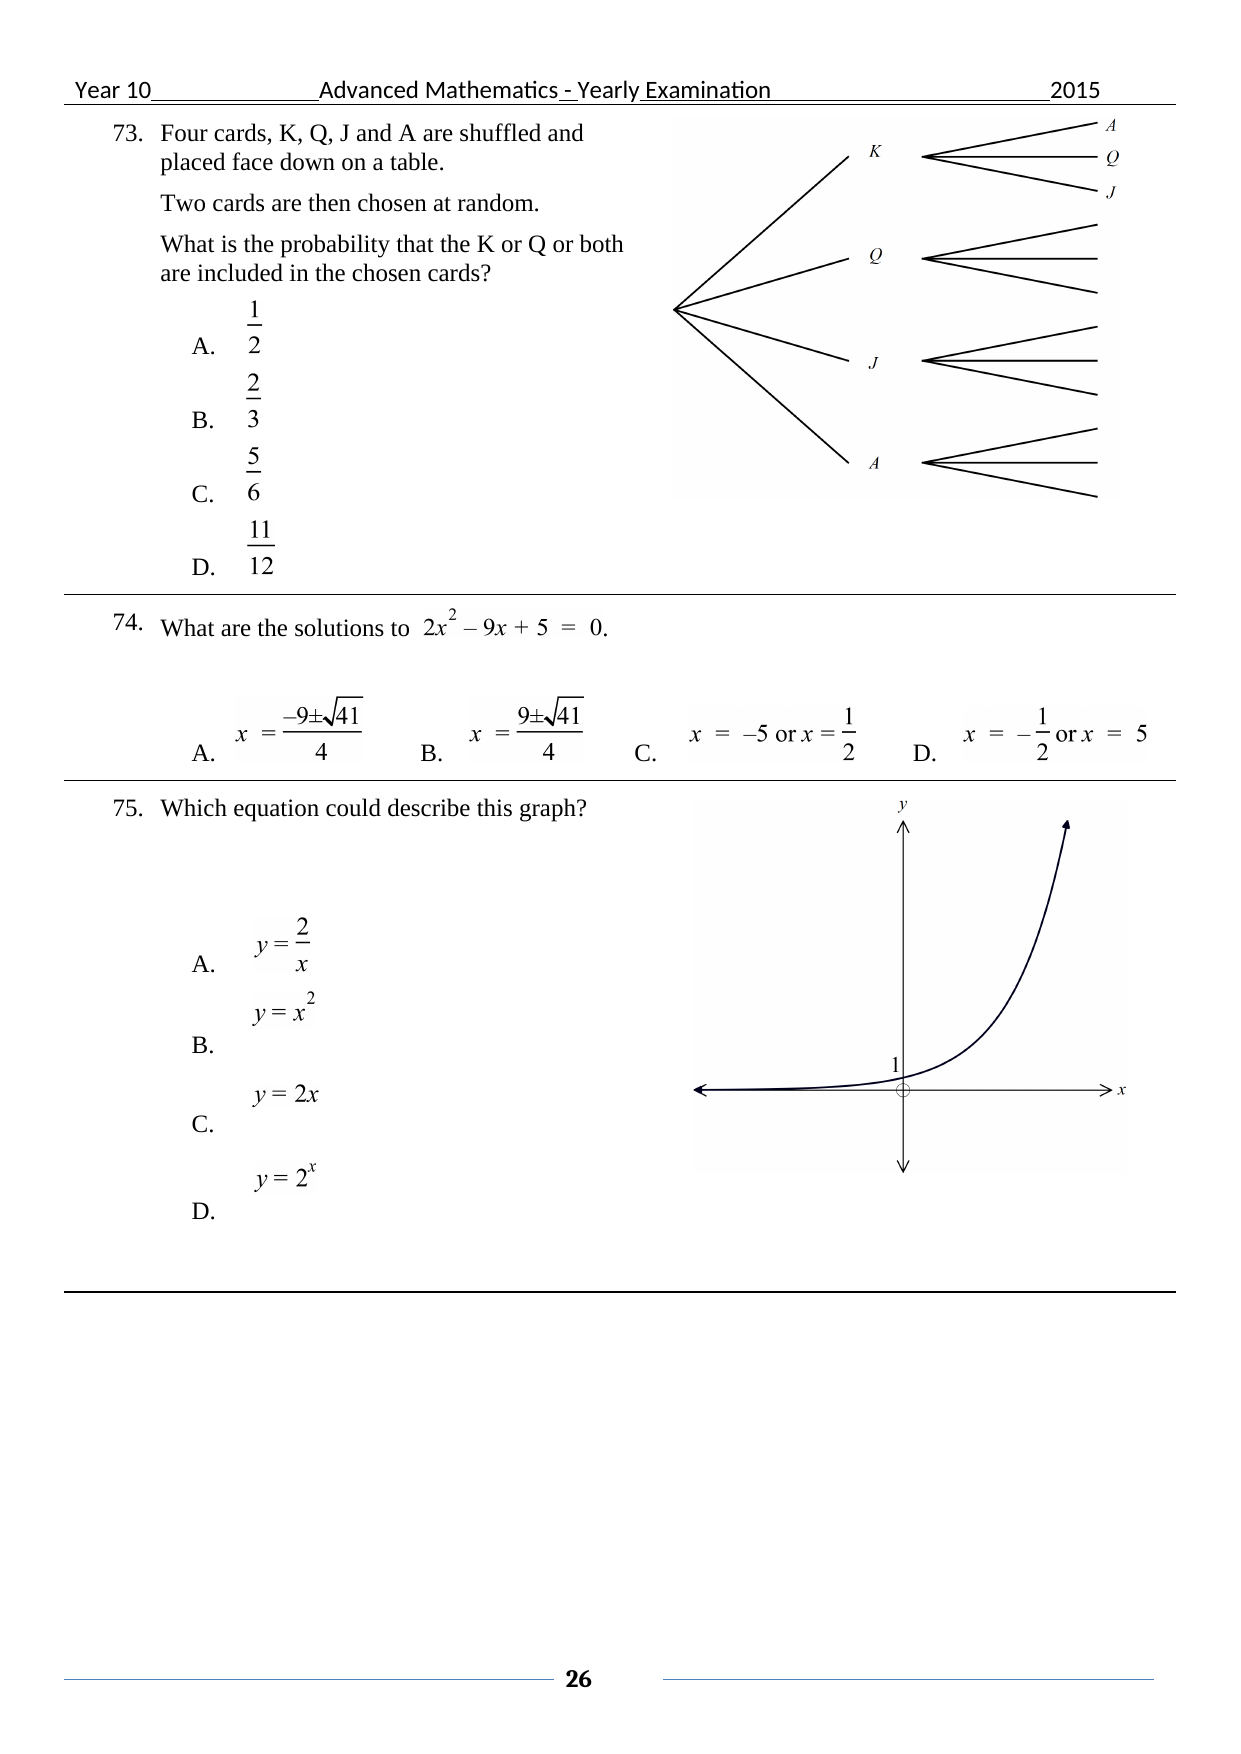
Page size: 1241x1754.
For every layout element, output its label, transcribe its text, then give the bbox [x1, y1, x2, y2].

picture [253, 917, 310, 973]
table_cell Four cards, K, Q, J and A are shuffled and placed face down on a table. Two cards are then chosen at random. What is the probability that the K or Q or both are included in the chosen cards? A. B. C. D. [149, 105, 1176, 594]
picture [246, 520, 276, 576]
picture [234, 695, 364, 762]
picture [246, 299, 263, 355]
picture [468, 695, 584, 762]
picture [251, 1083, 320, 1108]
picture [692, 799, 1127, 1174]
picture [962, 706, 1149, 762]
picture [671, 117, 1120, 499]
picture [422, 607, 602, 637]
table_cell Which equation could describe this graph? A. B. C. D. [149, 781, 1176, 1291]
picture [688, 706, 857, 762]
picture [253, 1162, 317, 1195]
picture [251, 990, 317, 1029]
table_cell [64, 105, 149, 594]
table_cell [64, 781, 149, 1291]
table_cell [64, 595, 149, 780]
picture [245, 372, 262, 429]
picture [245, 446, 262, 502]
table_cell What are the solutions to . A. B. C. D. [149, 595, 1176, 780]
